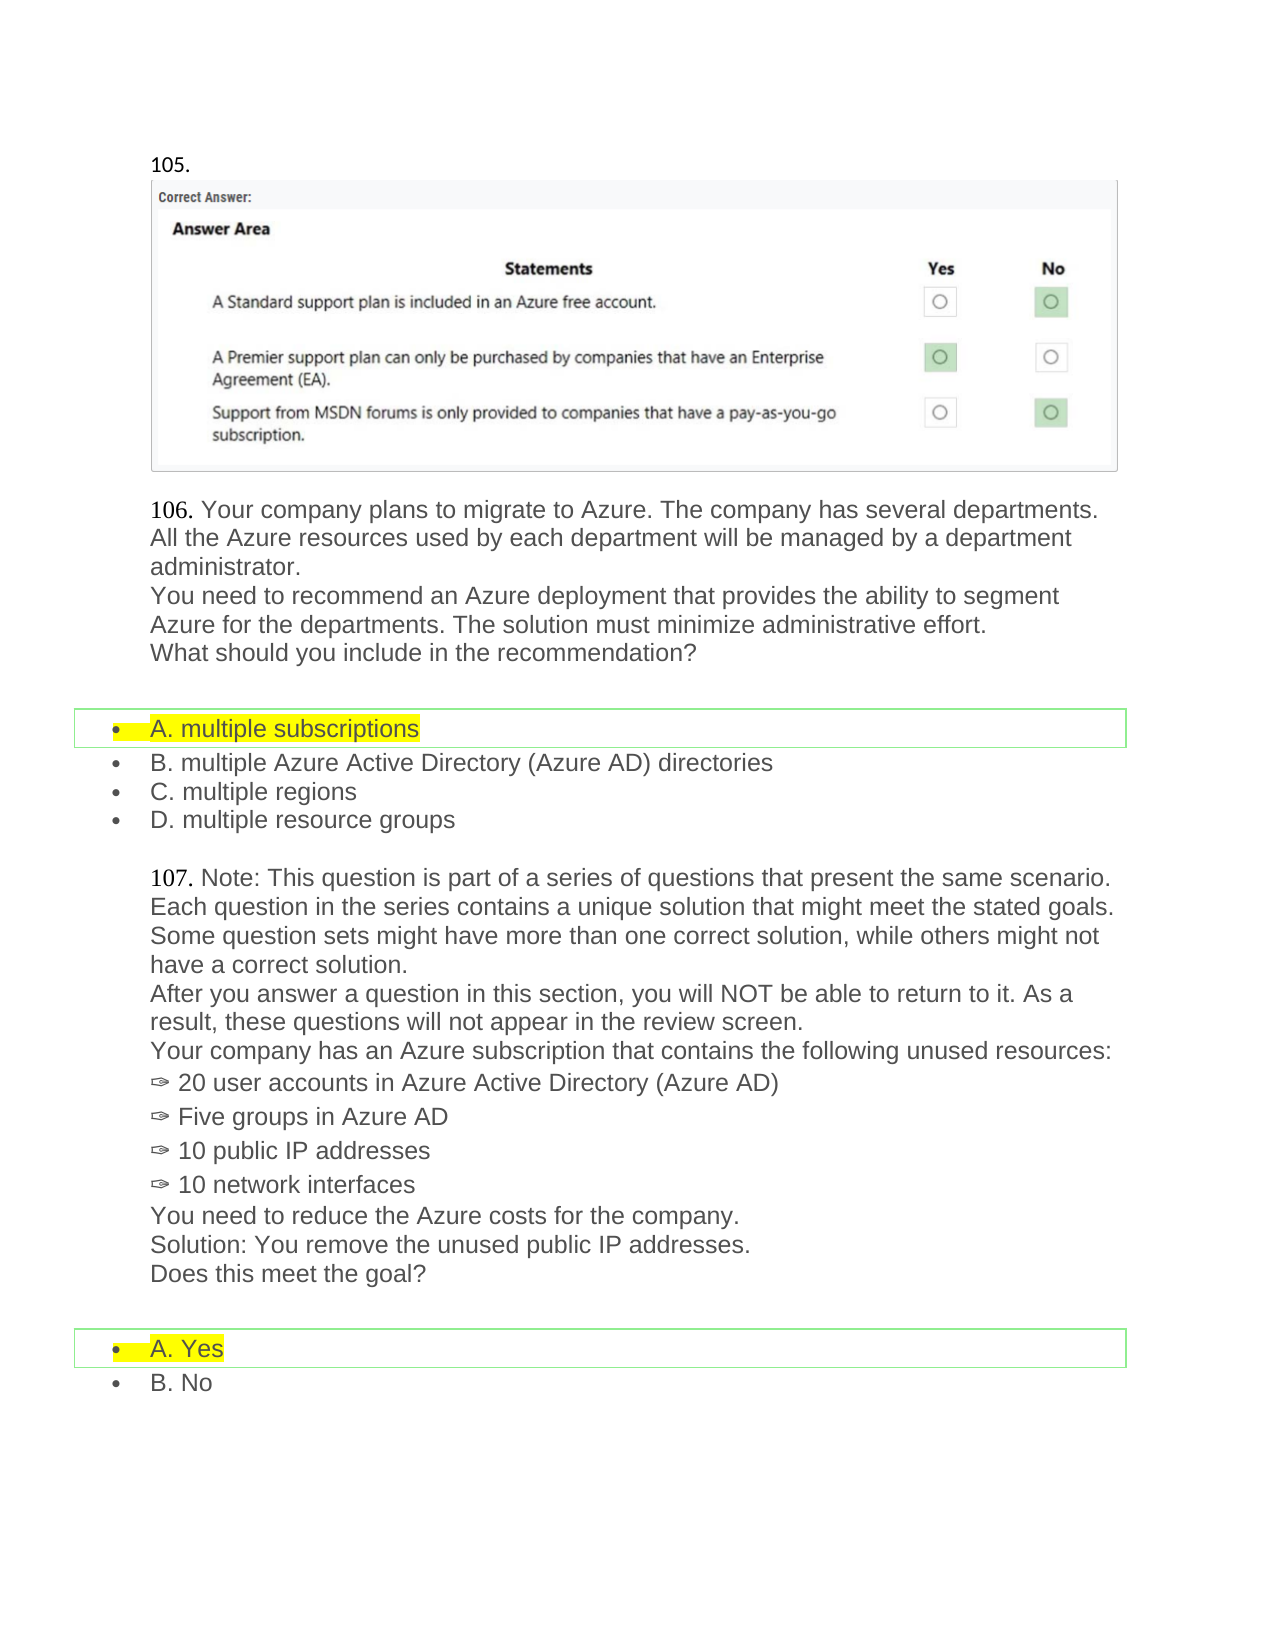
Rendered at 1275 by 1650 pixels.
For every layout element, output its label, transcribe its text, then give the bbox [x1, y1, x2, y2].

list D. multiple resource groups [112, 806, 1125, 834]
picture [150, 180, 1125, 476]
list A. multiple subscriptions [75, 710, 1125, 747]
text 105. [150, 150, 1125, 180]
list B. No [112, 1368, 1125, 1397]
list C. multiple regions [112, 777, 1125, 806]
list A. Yes [75, 1330, 1125, 1367]
list B. multiple Azure Active Directory (Azure AD) directories [112, 748, 1125, 777]
text 107. Note: This question is part of a series of questions that present the same scenario. Each question in the series contains a unique solution that might meet the stated goals. Some question sets might have more than one correct solution, while others might not have a correct solution. After you answer a question in this section, you will NOT be able to return to it. As a result, these questions will not appear in the review screen. Your company has an Azure subscription that contains the following unused resources: ✑ 20 user accounts in Azure Active Directory (Azure AD) ✑ Five groups in Azure AD ✑ 10 public IP addresses ✑ 10 network interfaces You need to reduce the Azure costs for the company. Solution: You remove the unused public IP addresses. Does this meet the goal? [150, 863, 1125, 1287]
text 106. Your company plans to migrate to Azure. The company has several departments. All the Azure resources used by each department will be managed by a department administrator. You need to recommend an Azure deployment that provides the ability to segment Azure for the departments. The solution must minimize administrative effort. What should you include in the recommendation? [150, 494, 1125, 667]
